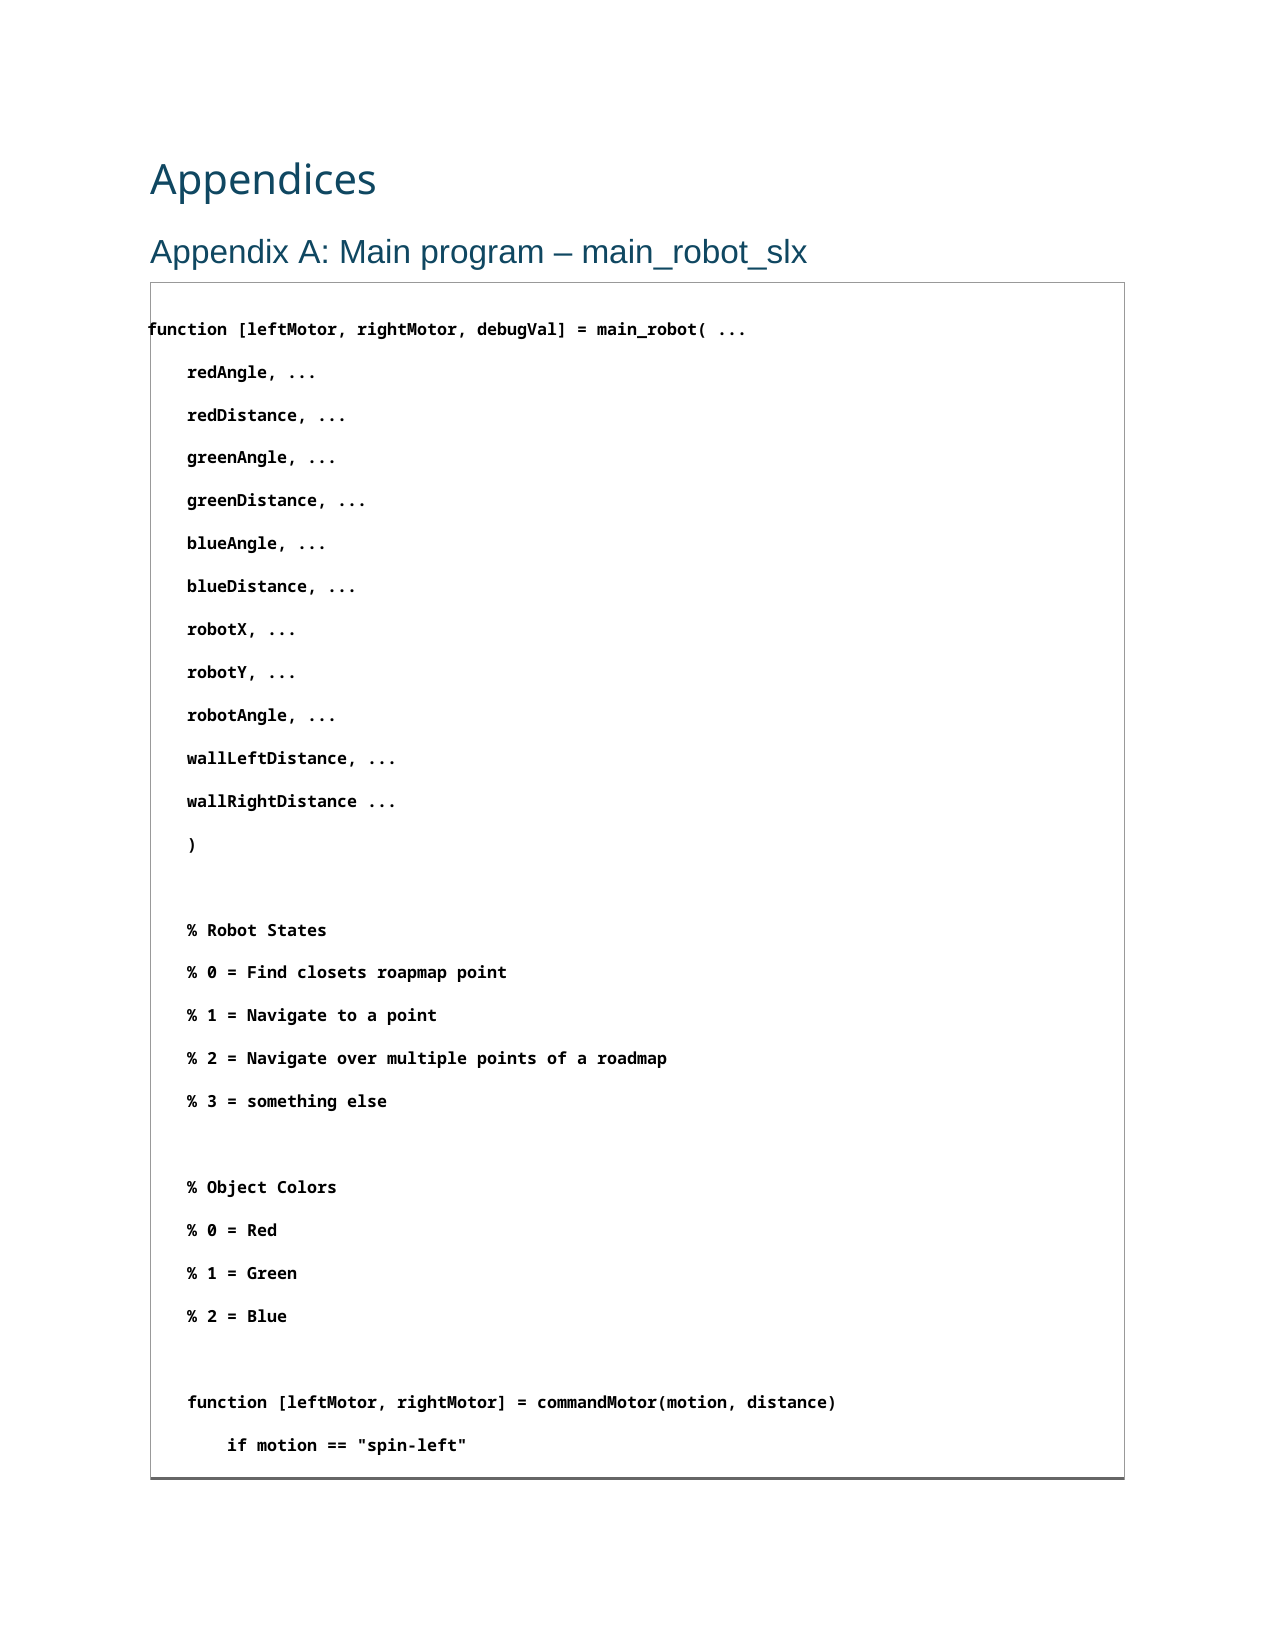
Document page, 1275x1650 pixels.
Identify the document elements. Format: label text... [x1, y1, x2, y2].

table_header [151, 283, 1124, 1477]
subtitle Appendix A: Main program – main_robot_slx [150, 232, 1125, 271]
subtitle Appendices [150, 150, 1125, 207]
